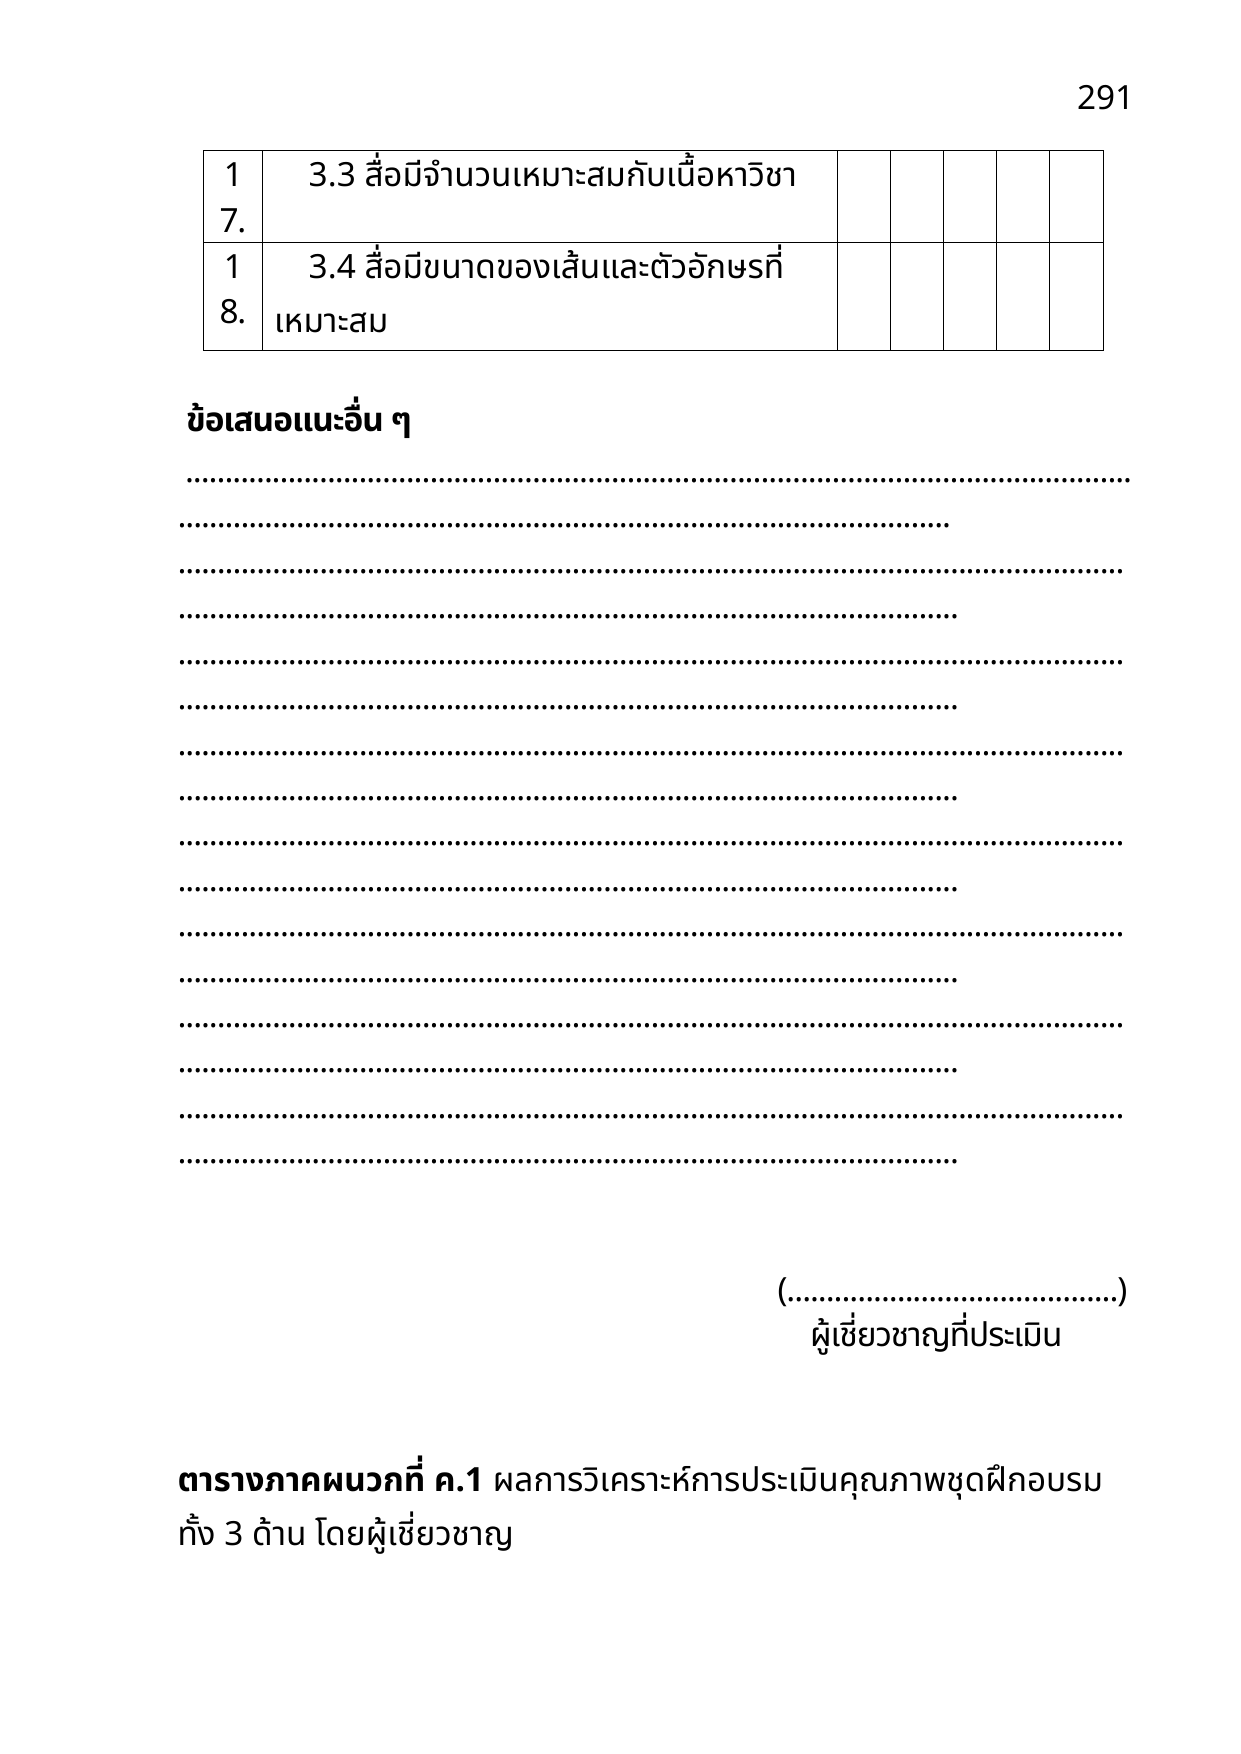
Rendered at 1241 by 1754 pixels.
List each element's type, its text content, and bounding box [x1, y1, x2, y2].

table_cell 3.4 สื่อมีขนาดของเส้นและตัวอักษรที่เหมาะสม [263, 243, 837, 350]
table_cell 17. [204, 151, 262, 242]
table_cell [1050, 243, 1103, 350]
title (..........................................) [177, 1266, 1134, 1311]
table_cell [944, 151, 996, 242]
table_cell [838, 151, 890, 242]
title ........................................................................................................................................................................................................................... [177, 628, 1134, 719]
title ........................................................................................................................................................................................................................... [177, 1083, 1134, 1173]
title ........................................................................................................................................................................................................................... [177, 810, 1134, 901]
table_cell [944, 243, 996, 350]
title ........................................................................................................................................................................................................................... [177, 992, 1134, 1083]
table_cell 3.3 สื่อมีจำนวนเหมาะสมกับเนื้อหาวิชา [263, 151, 837, 242]
table_cell [997, 243, 1049, 350]
title ผู้เชี่ยวชาญที่ประเมิน [177, 1311, 1134, 1362]
title .......................................................................................................................................................................................................................... [177, 447, 1134, 538]
table_cell [891, 243, 943, 350]
title ........................................................................................................................................................................................................................... [177, 538, 1134, 628]
table_cell [891, 151, 943, 242]
table_cell [838, 243, 890, 350]
table_cell [997, 151, 1049, 242]
table_cell [1050, 151, 1103, 242]
text ตารางภาคผนวกที่ ค.1 ผลการวิเคราะห์การประเมินคุณภาพชุดฝึกอบรม ทั้ง 3 ด้าน โดยผู้เชี่ยวชาญ [177, 1455, 1134, 1561]
title ข้อเสนอแนะอื่น ๆ [177, 396, 1134, 447]
title ........................................................................................................................................................................................................................... [177, 719, 1134, 810]
table_cell 18. [204, 243, 262, 350]
title ........................................................................................................................................................................................................................... [177, 901, 1134, 992]
